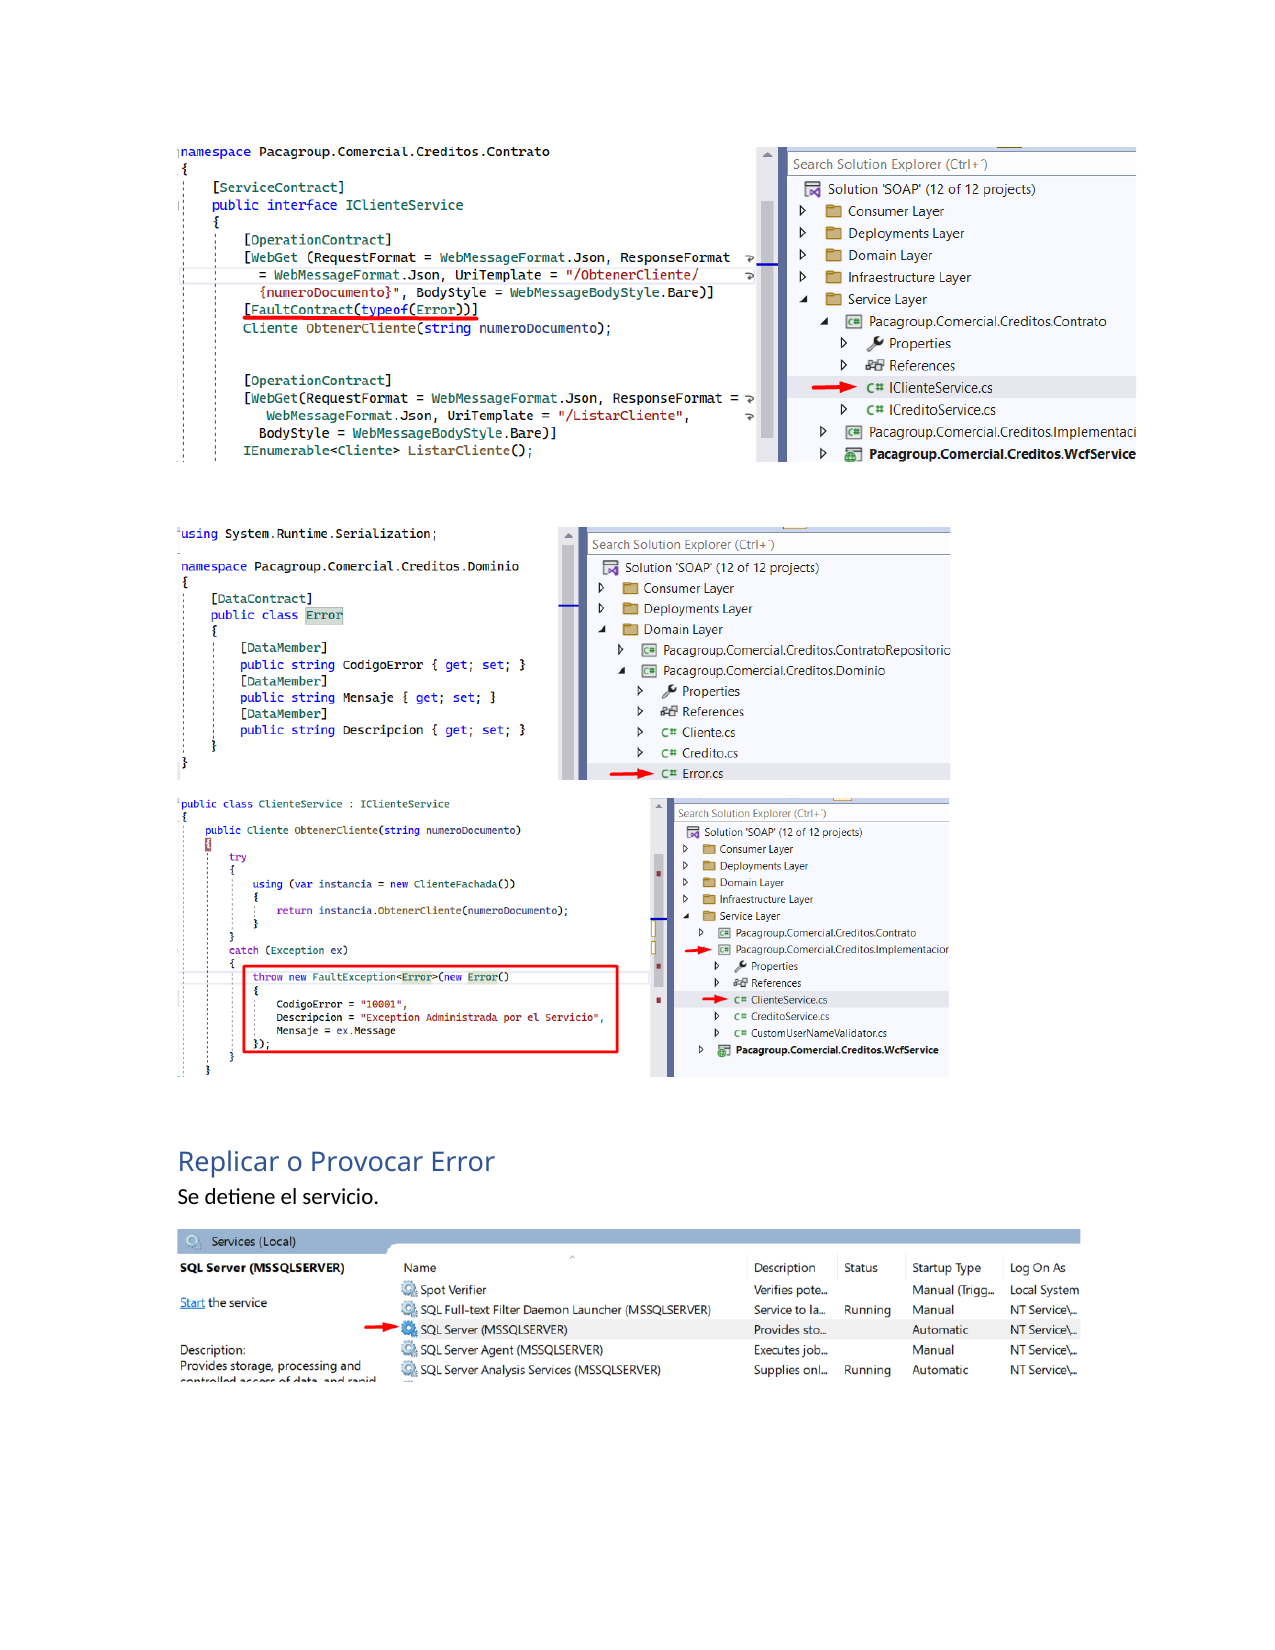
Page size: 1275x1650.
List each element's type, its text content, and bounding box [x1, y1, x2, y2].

text Se detiene el servicio. [177, 1182, 1098, 1210]
picture [177, 147, 1137, 462]
subtitle Replicar o Provocar Error [177, 1143, 1098, 1179]
picture [177, 527, 951, 780]
picture [177, 1229, 1081, 1382]
picture [177, 798, 949, 1077]
